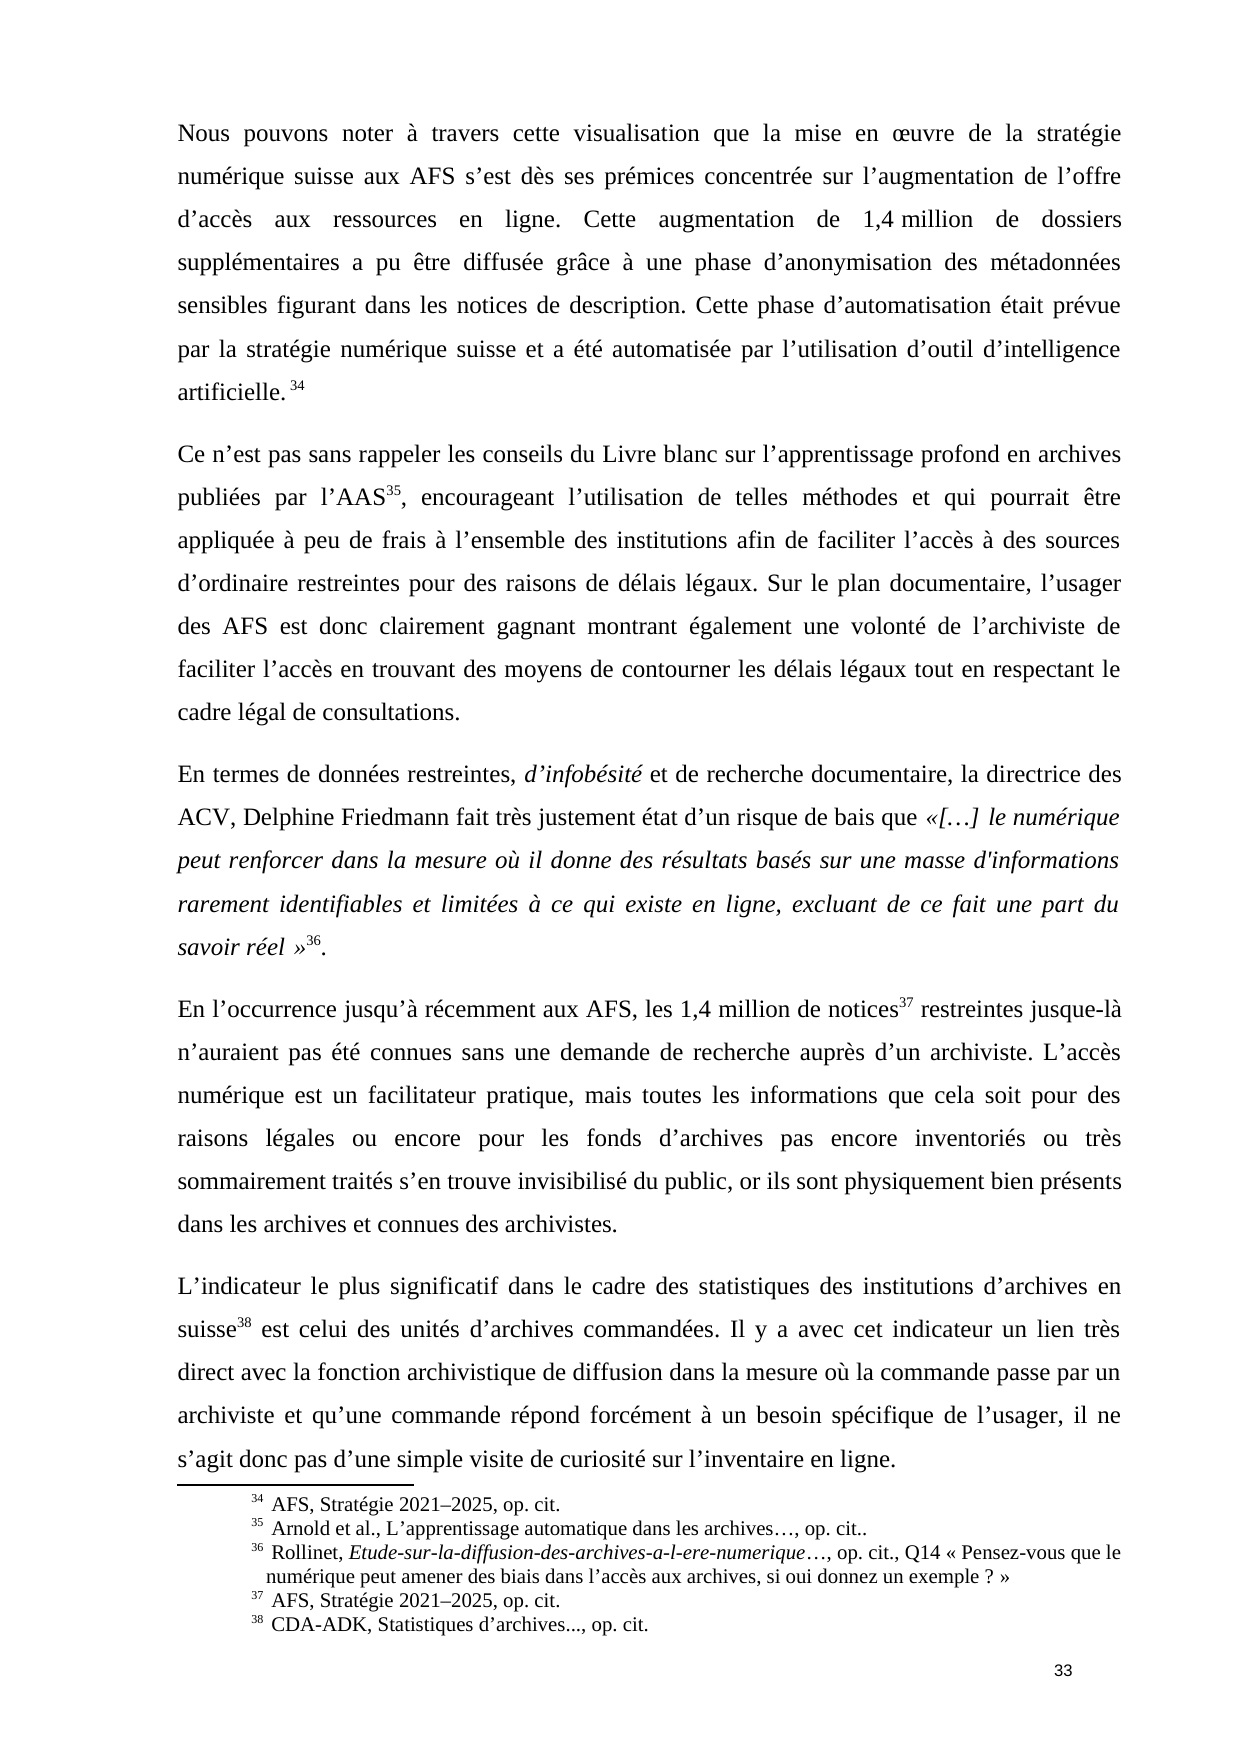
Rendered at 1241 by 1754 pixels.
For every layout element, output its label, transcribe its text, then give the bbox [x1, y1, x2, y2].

text En termes de données restreintes, d’infobésité et de recherche documentaire, la directrice des ACV, Delphine Friedmann fait très justement état d’un risque de bais que «[…] le numérique peut renforcer dans la mesure où il donne des résultats basés sur une masse d'informations rarement identifiables et limitées à ce qui existe en ligne, excluant de ce fait une part du savoir réel ». [177, 759, 1122, 961]
text En l’occurrence jusqu’à récemment aux AFS, les 1,4 million de notices restreintes jusque-là n’auraient pas été connues sans une demande de recherche auprès d’un archiviste. L’accès numérique est un facilitateur pratique, mais toutes les informations que cela soit pour des raisons légales ou encore pour les fonds d’archives pas encore inventoriés ou très sommairement traités s’en trouve invisibilisé du public, or ils sont physiquement bien présents dans les archives et connues des archivistes. [177, 994, 1122, 1238]
text Ce n’est pas sans rappeler les conseils du Livre blanc sur l’apprentissage profond en archives publiées par l’AAS, encourageant l’utilisation de telles méthodes et qui pourrait être appliquée à peu de frais à l’ensemble des institutions afin de faciliter l’accès à des sources d’ordinaire restreintes pour des raisons de délais légaux. Sur le plan documentaire, l’usager des AFS est donc clairement gagnant montrant également une volonté de l’archiviste de faciliter l’accès en trouvant des moyens de contourner les délais légaux tout en respectant le cadre légal de consultations. [177, 439, 1122, 726]
text L’indicateur le plus significatif dans le cadre des statistiques des institutions d’archives en suisse est celui des unités d’archives commandées. Il y a avec cet indicateur un lien très direct avec la fonction archivistique de diffusion dans la mesure où la commande passe par un archiviste et qu’une commande répond forcément à un besoin spécifique de l’usager, il ne s’agit donc pas d’une simple visite de curiosité sur l’inventaire en ligne. [177, 1271, 1122, 1472]
text Nous pouvons noter à travers cette visualisation que la mise en œuvre de la stratégie numérique suisse aux AFS s’est dès ses prémices concentrée sur l’augmentation de l’offre d’accès aux ressources en ligne. Cette augmentation de 1,4 million de dossiers supplémentaires a pu être diffusée grâce à une phase d’anonymisation des métadonnées sensibles figurant dans les notices de description. Cette phase d’automatisation était prévue par la stratégie numérique suisse et a été automatisée par l’utilisation d’outil d’intelligence artificielle. [177, 118, 1122, 406]
